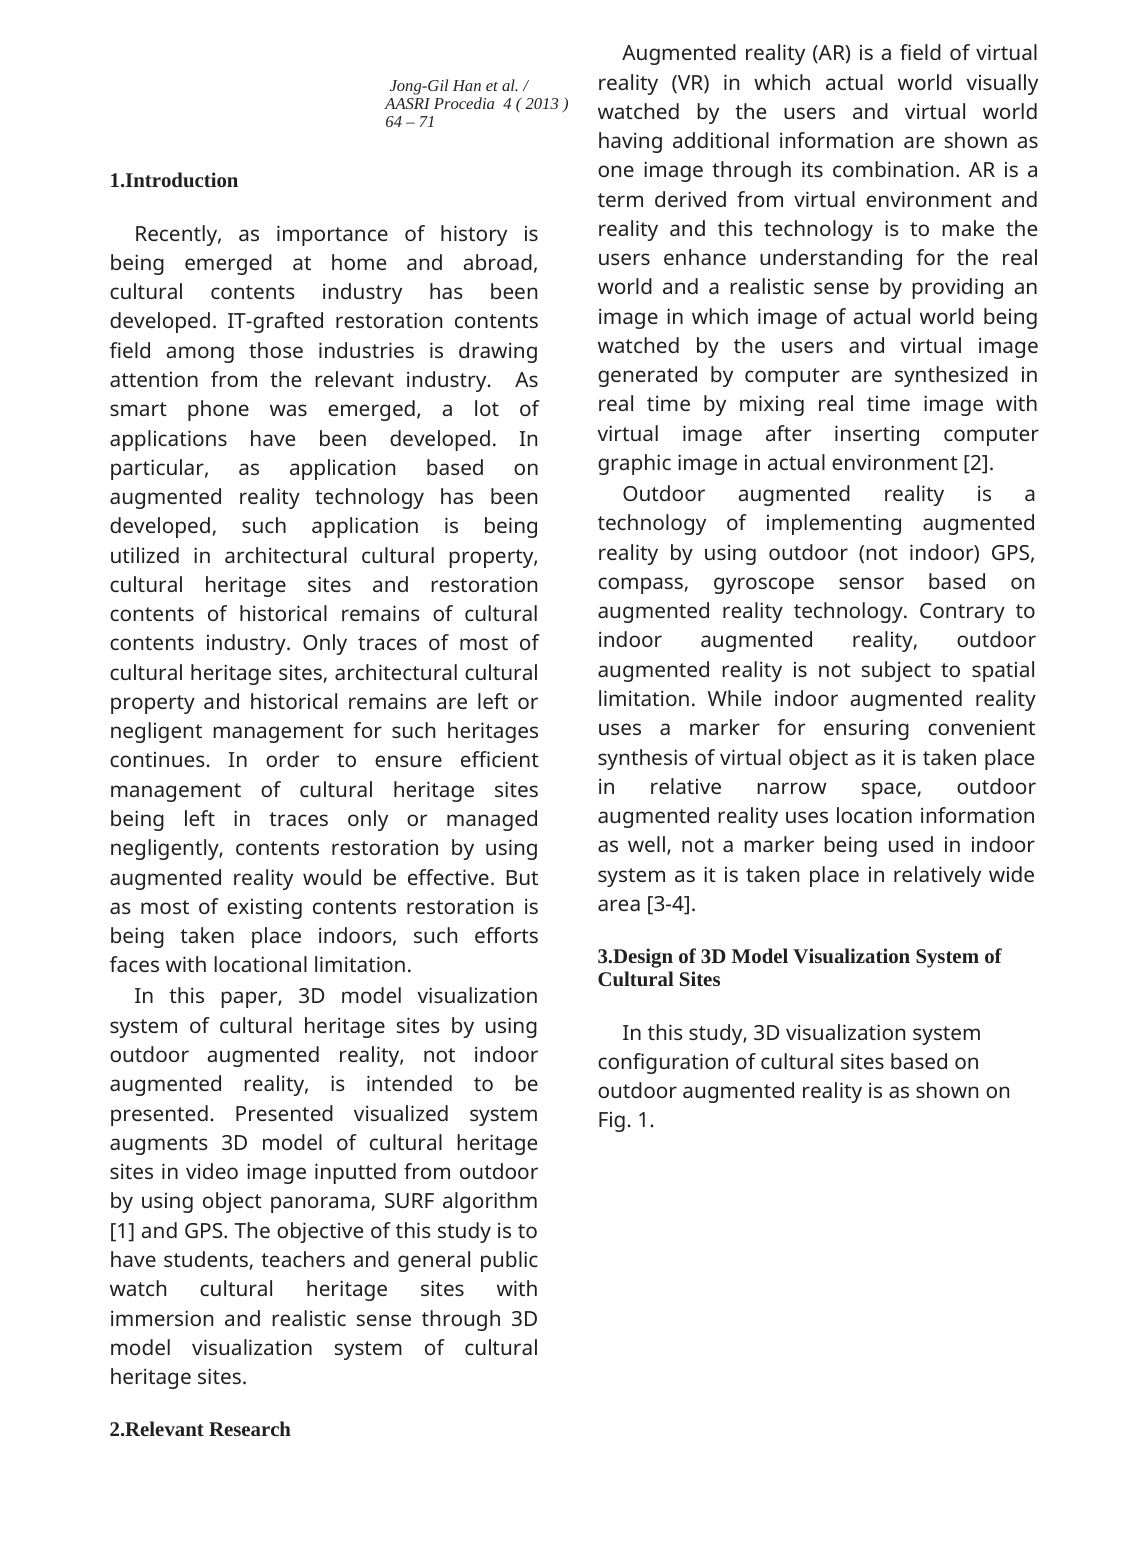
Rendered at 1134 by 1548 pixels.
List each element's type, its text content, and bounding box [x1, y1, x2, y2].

text Jong-Gil Han et al. / AASRI Procedia 4 ( 2013 ) 64 – 71 65 [385, 76, 577, 131]
text Recently, as importance of history is being emerged at home and abroad, cultural contents industry has been developed. IT-grafted restoration contents field among those industries is drawing attention from the relevant industry. As smart phone was emerged, a lot of applications have been developed. In particular, as application based on augmented reality technology has been developed, such application is being utilized in architectural cultural property, cultural heritage sites and restoration contents of historical remains of cultural contents industry. Only traces of most of cultural heritage sites, architectural cultural property and historical remains are left or negligent management for such heritages continues. In order to ensure efficient management of cultural heritage sites being left in traces only or managed negligently, contents restoration by using augmented reality would be effective. But as most of existing contents restoration is being taken place indoors, such efforts faces with locational limitation. [109, 219, 539, 979]
text 1.Introduction [109, 169, 577, 192]
text In this paper, 3D model visualization system of cultural heritage sites by using outdoor augmented reality, not indoor augmented reality, is intended to be presented. Presented visualized system augments 3D model of cultural heritage sites in video image inputted from outdoor by using object panorama, SURF algorithm [1] and GPS. The objective of this study is to have students, teachers and general public watch cultural heritage sites with immersion and realistic sense through 3D model visualization system of cultural heritage sites. [109, 982, 539, 1391]
text 3.Design of 3D Model Visualization System of Cultural Sites [597, 945, 1078, 991]
text 2.Relevant Research [109, 1418, 577, 1441]
text In this study, 3D visualization system configuration of cultural sites based on outdoor augmented reality is as shown on Fig. 1. [597, 1018, 1048, 1134]
text Augmented reality (AR) is a field of virtual reality (VR) in which actual world visually watched by the users and virtual world having additional information are shown as one image through its combination. AR is a term derived from virtual environment and reality and this technology is to make the users enhance understanding for the real world and a realistic sense by providing an image in which image of actual world being watched by the users and virtual image generated by computer are synthesized in real time by mixing real time image with virtual image after inserting computer graphic image in actual environment [2]. [597, 38, 1039, 477]
text Outdoor augmented reality is a technology of implementing augmented reality by using outdoor (not indoor) GPS, compass, gyroscope sensor based on augmented reality technology. Contrary to indoor augmented reality, outdoor augmented reality is not subject to spatial limitation. While indoor augmented reality uses a marker for ensuring convenient synthesis of virtual object as it is taken place in relative narrow space, outdoor augmented reality uses location information as well, not a marker being used in indoor system as it is taken place in relatively wide area [3-4]. [597, 479, 1036, 917]
